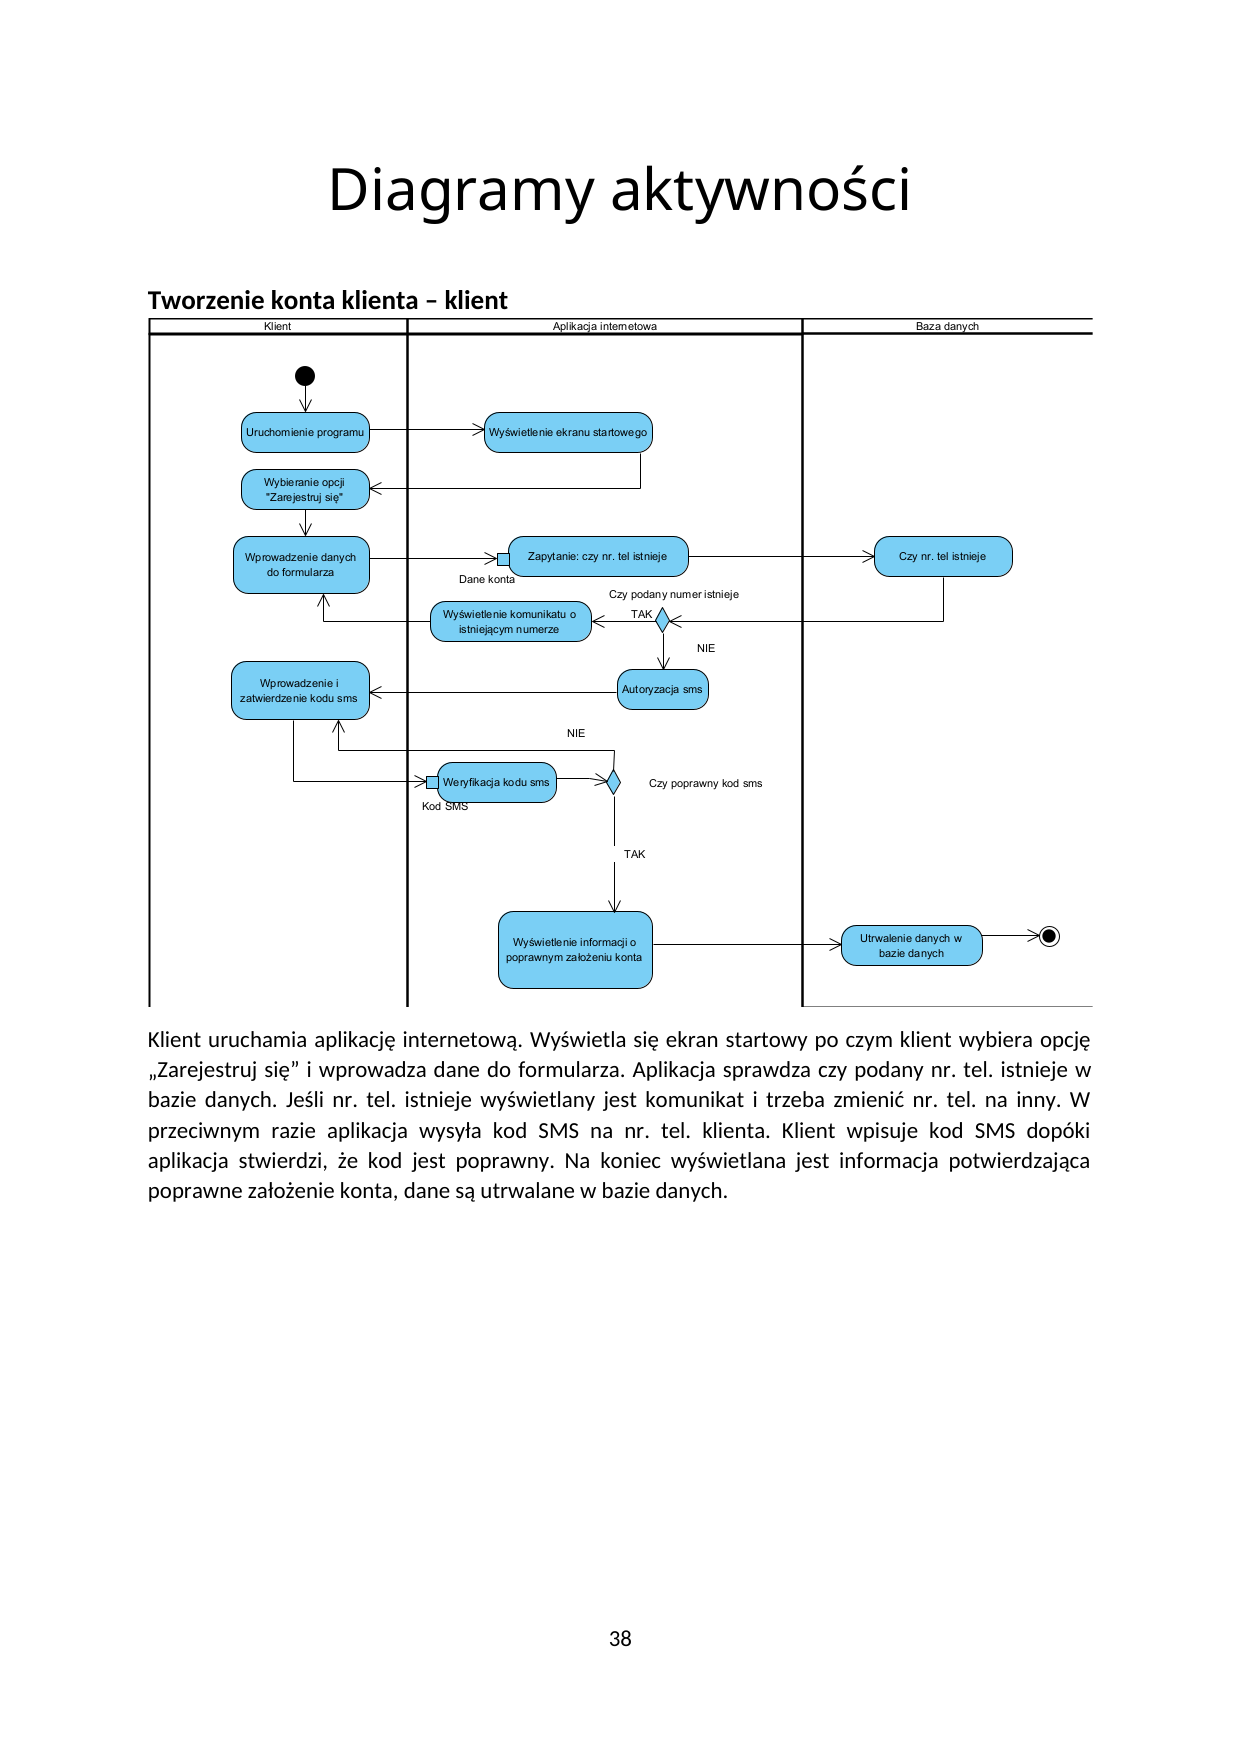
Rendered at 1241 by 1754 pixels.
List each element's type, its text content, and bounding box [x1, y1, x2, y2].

picture [147, 318, 1093, 1007]
text Klient uruchamia aplikację internetową. Wyświetla się ekran startowy po czym klient wybiera opcję „Zarejestruj się” i wprowadza dane do formularza. Aplikacja sprawdza czy podany nr. tel. istnieje w bazie danych. Jeśli nr. tel. istnieje wyświetlany jest komunikat i trzeba zmienić nr. tel. na inny. W przeciwnym razie aplikacja wysyła kod SMS na nr. tel. klienta. Klient wpisuje kod SMS dopóki aplikacja stwierdzi, że kod jest poprawny. Na koniec wyświetlana jest informacja potwierdzająca poprawne założenie konta, dane są utrwalane w bazie danych. [148, 1025, 1093, 1204]
subtitle Diagramy aktywności [148, 148, 1093, 227]
subtitle Tworzenie konta klienta – klient [148, 283, 1093, 316]
